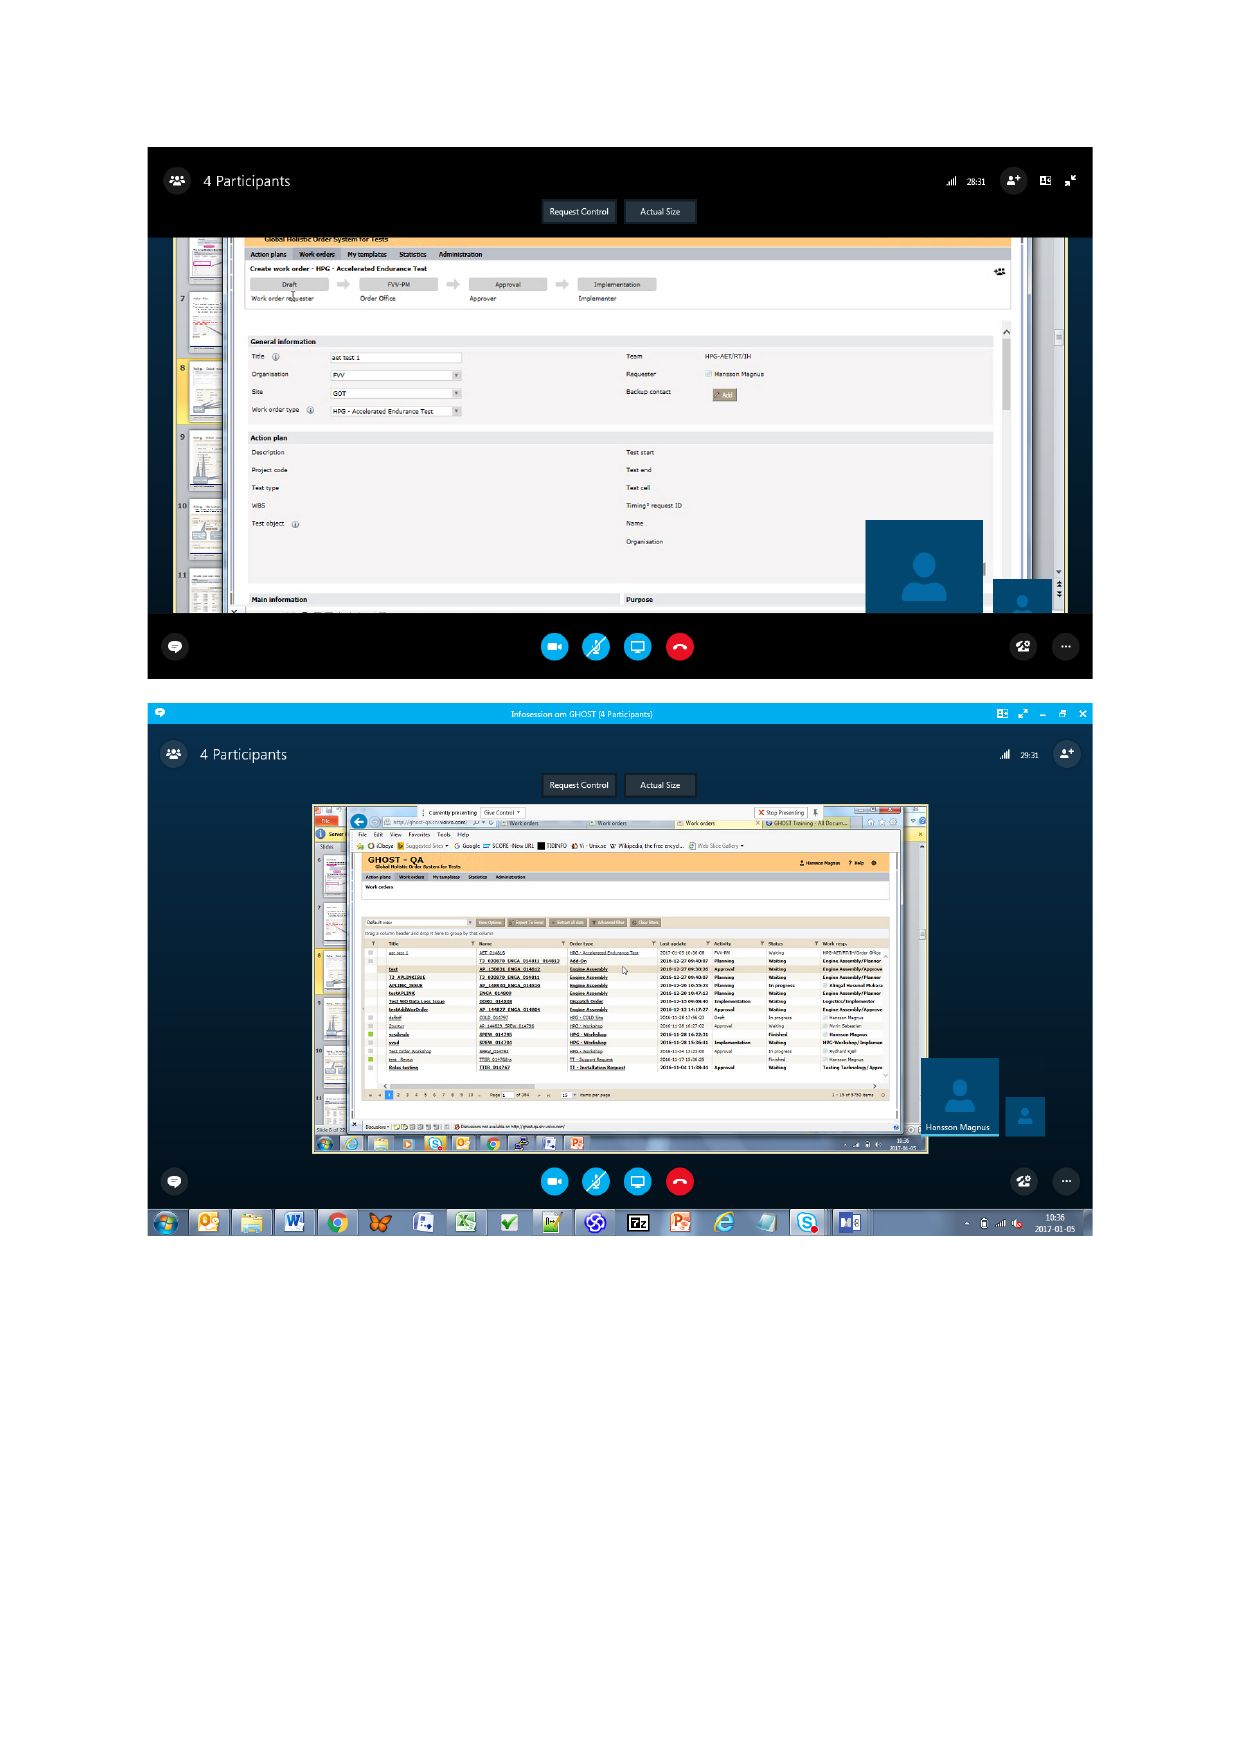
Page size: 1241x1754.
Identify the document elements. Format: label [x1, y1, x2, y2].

picture [147, 725, 1093, 1236]
picture [147, 147, 1093, 679]
picture [156, 709, 164, 715]
